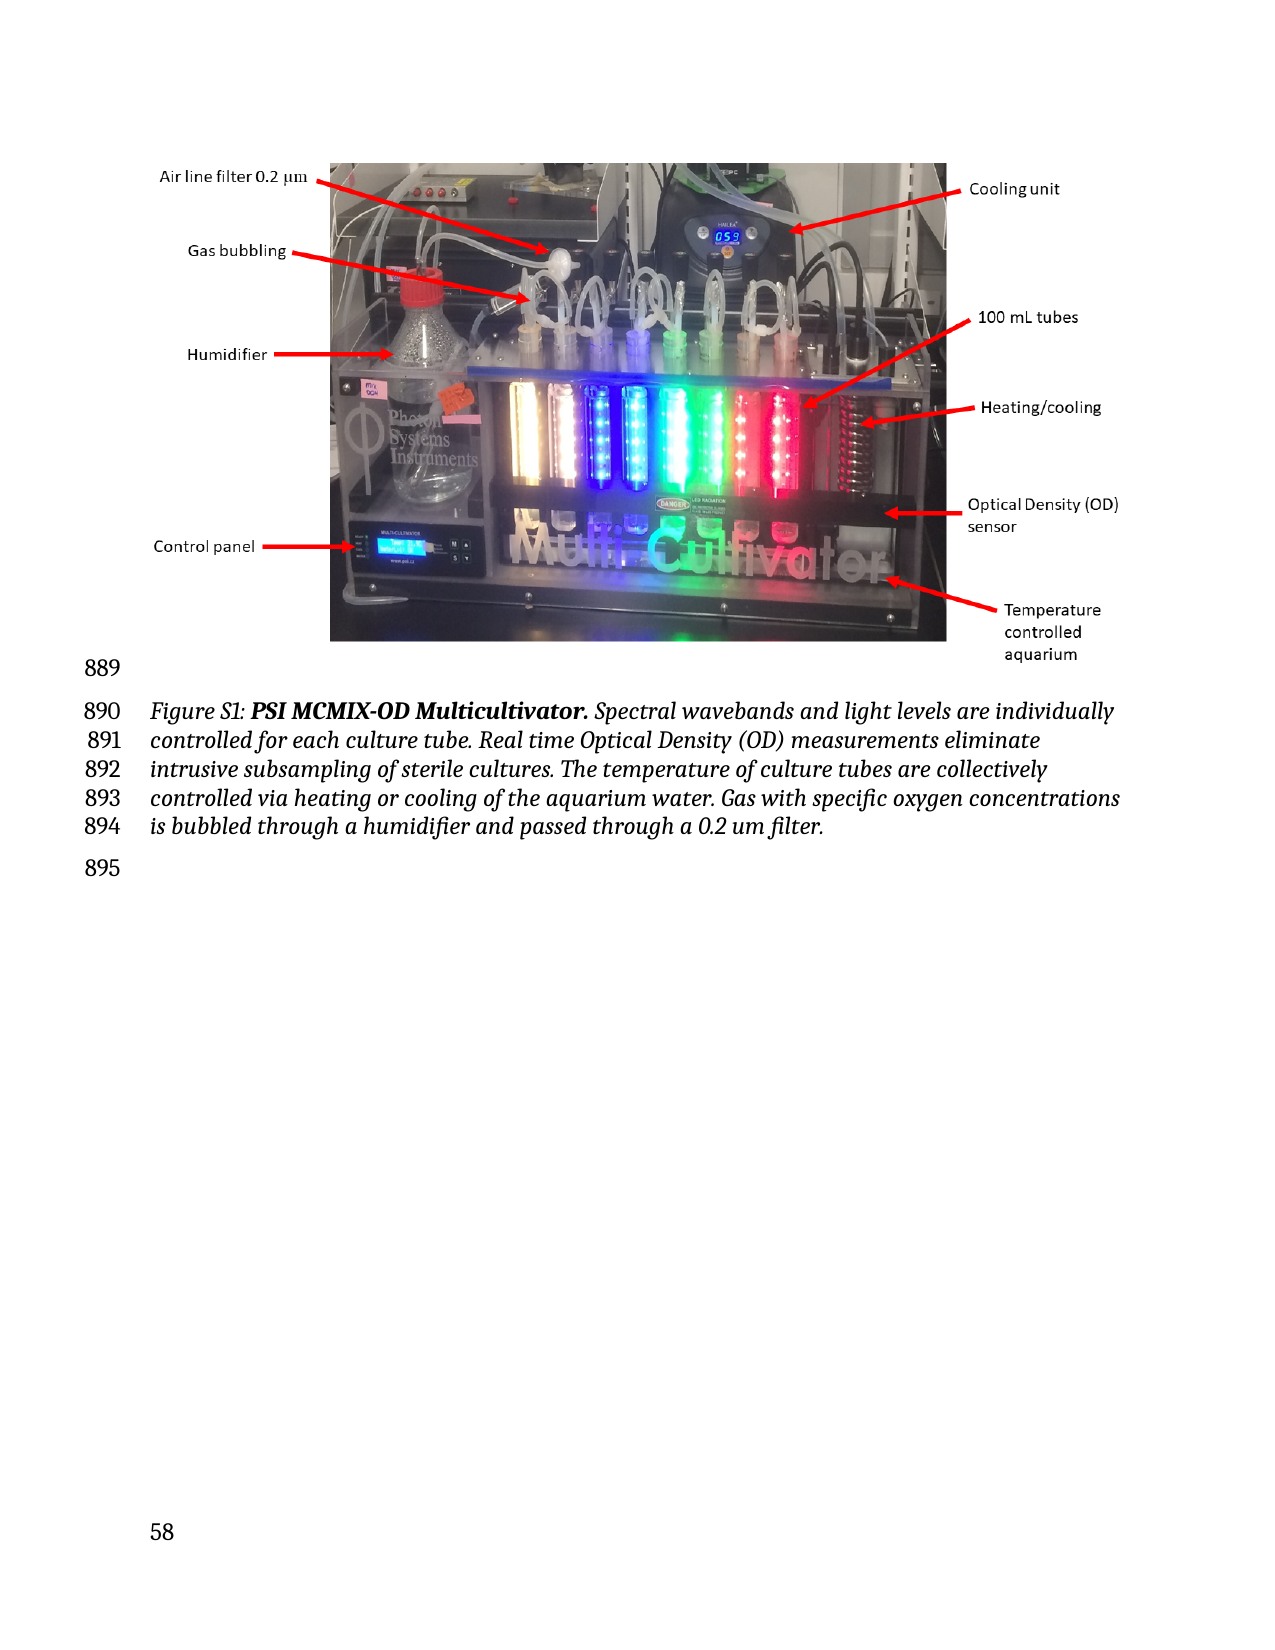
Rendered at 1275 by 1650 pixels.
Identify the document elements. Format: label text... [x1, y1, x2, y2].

picture [150, 150, 1125, 677]
text Figure S1: PSI MCMIX-OD Multicultivator. Spectral wavebands and light levels are individually controlled for each culture tube. Real time Optical Density (OD) measurements eliminate intrusive subsampling of sterile cultures. The temperature of culture tubes are collectively controlled via heating or cooling of the aquarium water. Gas with specific oxygen concentrations is bubbled through a humidifier and passed through a 0.2 um filter. [150, 697, 1125, 841]
